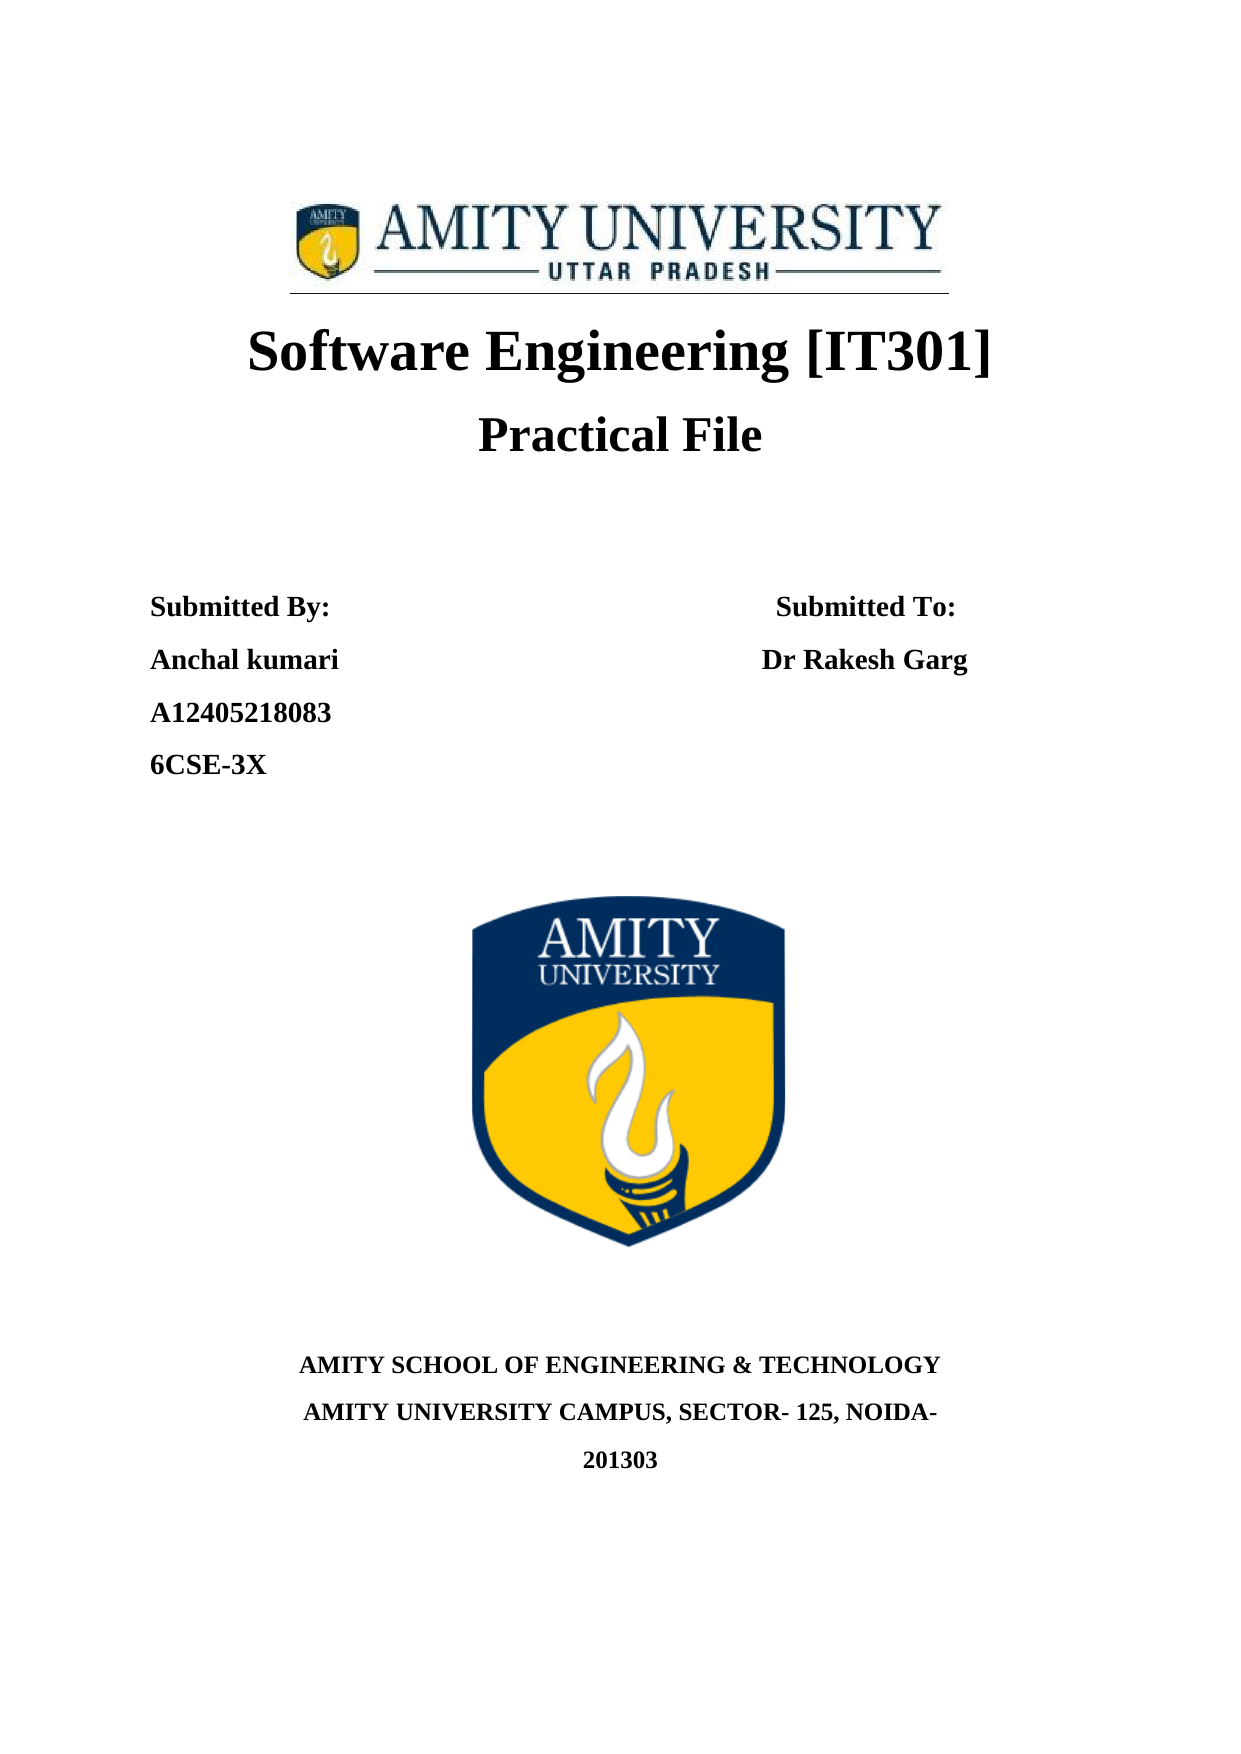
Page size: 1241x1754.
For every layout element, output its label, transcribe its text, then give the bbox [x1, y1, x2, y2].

title Software Engineering [IT301] [230, 316, 1010, 383]
picture [471, 896, 786, 1248]
text Practical File [230, 404, 1010, 462]
text AMITY SCHOOL OF ENGINEERING & TECHNOLOGY AMITY UNIVERSITY CAMPUS, SECTOR- 125, NOIDA- 201303 [262, 1350, 978, 1473]
subtitle Submitted By: Submitted To: [150, 589, 1198, 623]
subtitle A12405218083 6CSE-3X [150, 695, 332, 781]
picture [289, 201, 949, 294]
text Anchal kumari Dr Rakesh Garg [150, 642, 1198, 675]
